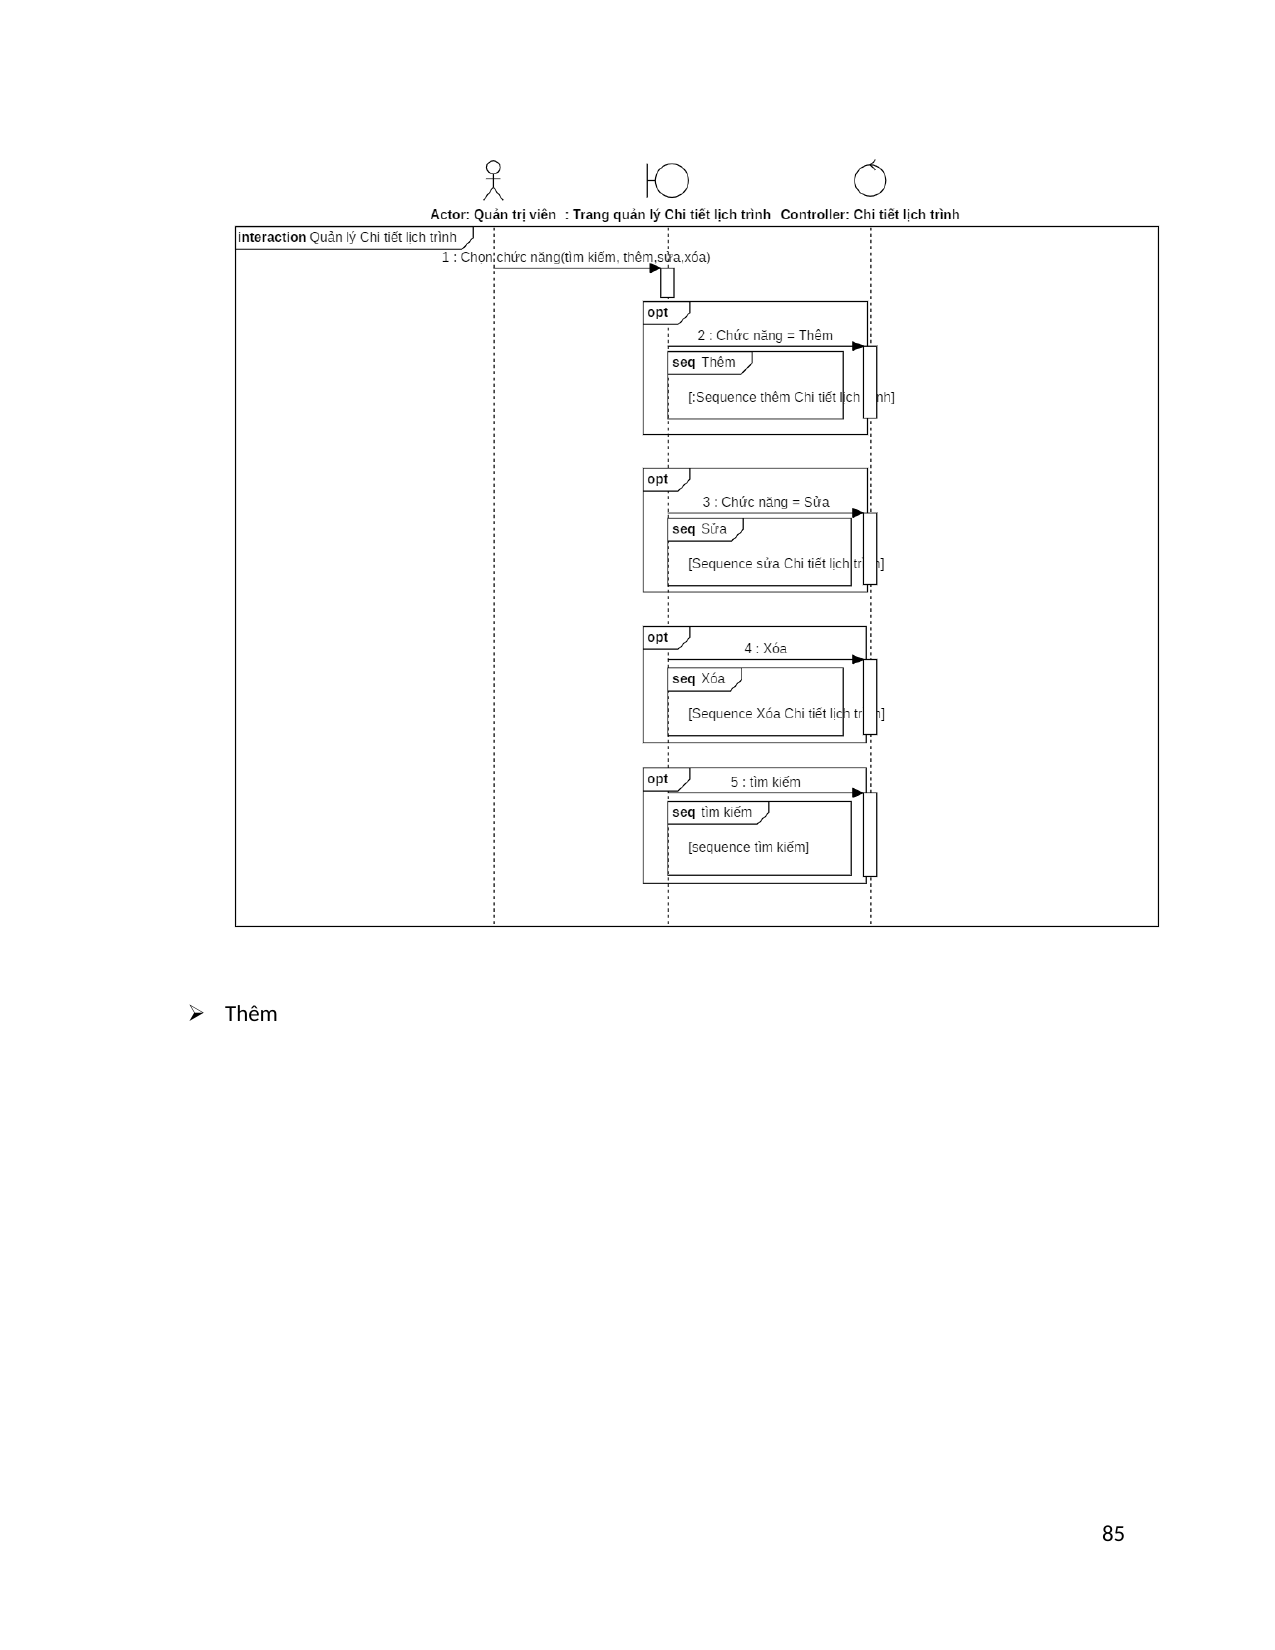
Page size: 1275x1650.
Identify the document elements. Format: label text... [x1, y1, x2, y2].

picture [225, 150, 1199, 967]
list Thêm [187, 999, 1125, 1027]
